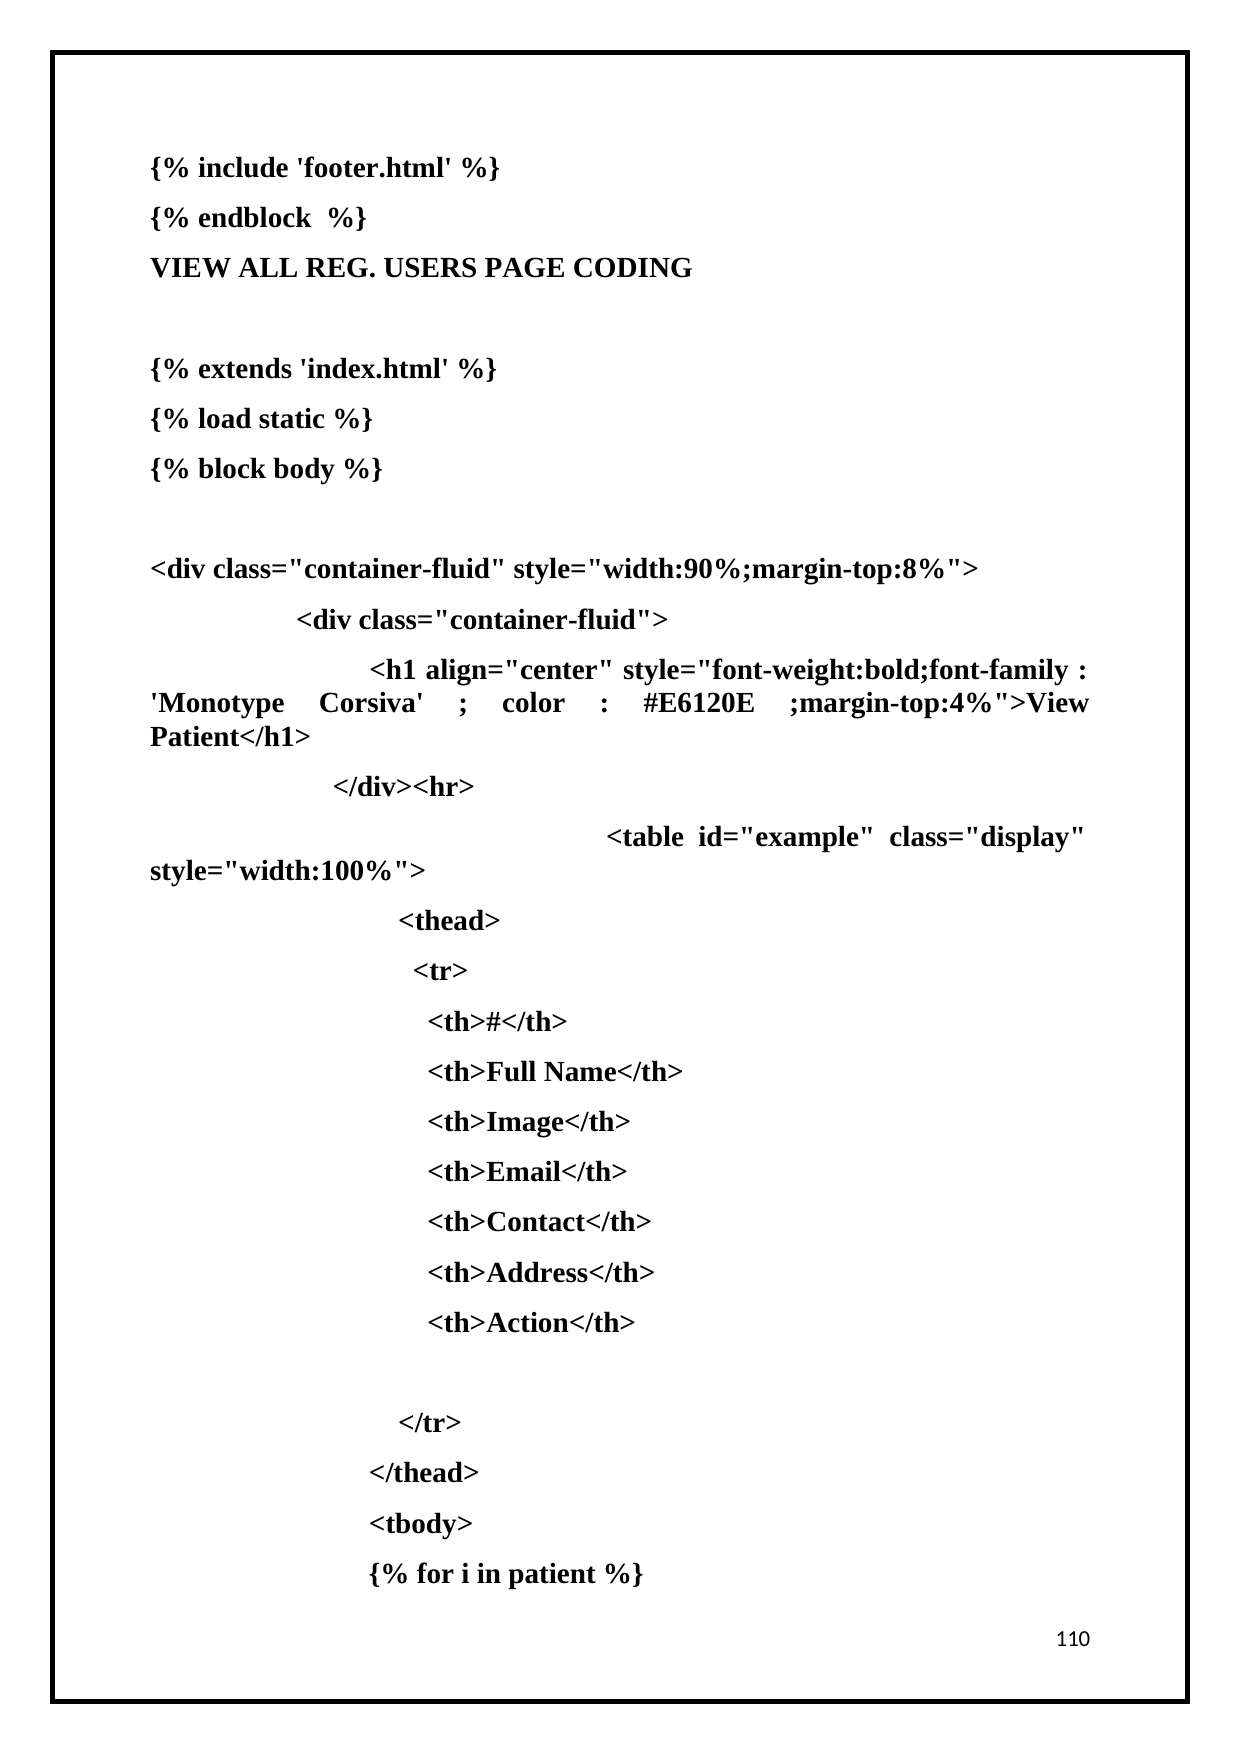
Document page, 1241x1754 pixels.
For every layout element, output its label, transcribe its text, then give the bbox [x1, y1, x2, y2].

text </div><hr> [150, 769, 1090, 803]
text <th>Image</th> [150, 1104, 1090, 1138]
text </thead> [150, 1456, 1090, 1489]
text <th>#</th> [150, 1004, 1090, 1037]
text <table id="example" class="display" style="width:100%"> [150, 819, 1090, 887]
text <th>Full Name</th> [150, 1054, 1090, 1087]
text VIEW ALL REG. USERS PAGE CODING [150, 250, 1090, 284]
text {% load static %} [150, 401, 1090, 434]
text </tr> [150, 1405, 1090, 1439]
text {% endblock %} [150, 200, 1090, 234]
text <th>Contact</th> [150, 1204, 1090, 1238]
text <th>Address</th> [150, 1255, 1090, 1288]
text <tbody> [150, 1506, 1090, 1539]
text <th>Email</th> [150, 1154, 1090, 1188]
text <th>Action</th> [150, 1305, 1090, 1338]
text <thead> [150, 903, 1090, 937]
text {% extends 'index.html' %} [150, 351, 1090, 384]
text <h1 align="center" style="font-weight:bold;font-family : 'Monotype Corsiva' ; color : #E6120E ;margin-top:4%">View Patient</h1> [150, 652, 1090, 753]
text <div class="container-fluid"> [150, 602, 1090, 635]
text <div class="container-fluid" style="width:90%;margin-top:8%"> [150, 552, 1090, 585]
text <tr> [150, 953, 1090, 987]
text {% include 'footer.html' %} [150, 150, 1090, 183]
text {% block body %} [150, 451, 1090, 485]
text {% for i in patient %} [150, 1556, 1090, 1589]
